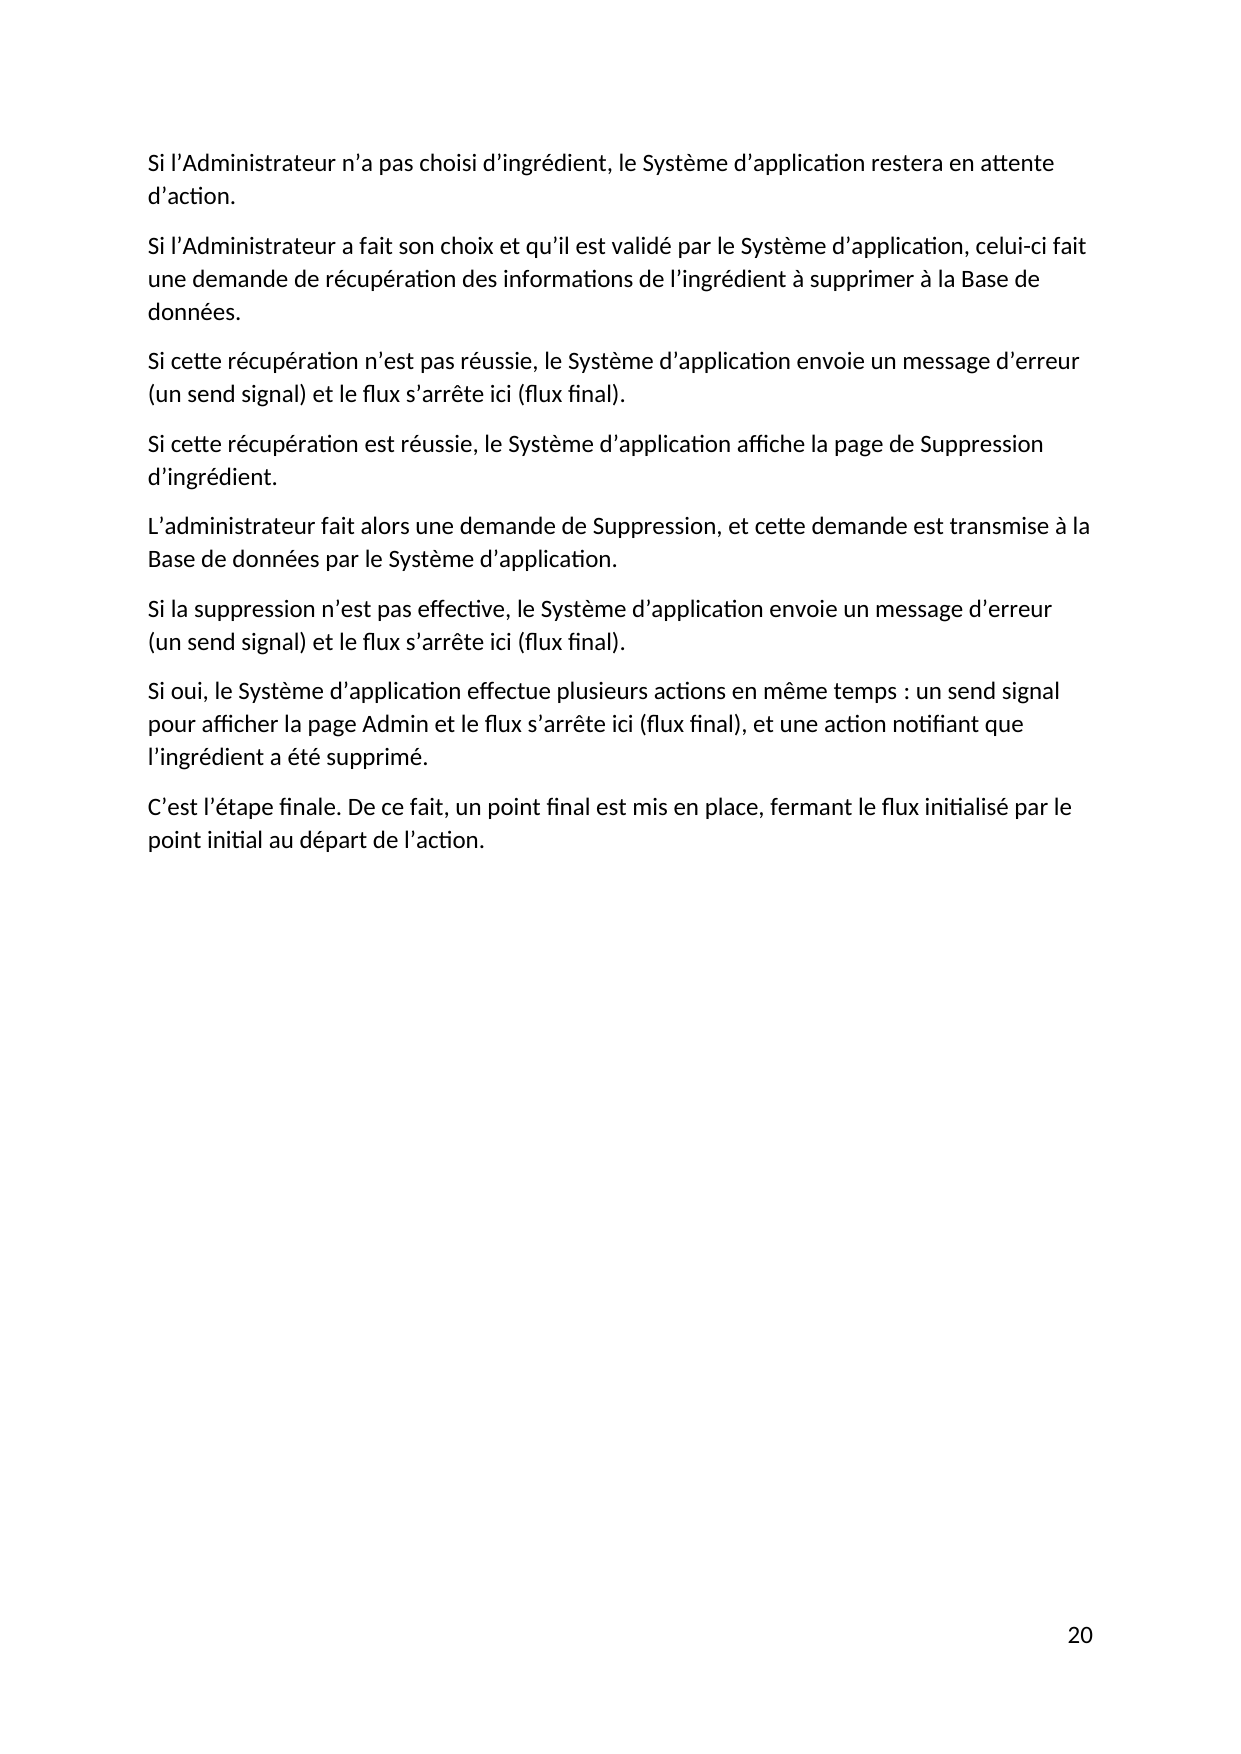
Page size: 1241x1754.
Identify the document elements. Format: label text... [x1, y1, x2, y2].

text Si la suppression n’est pas effective, le Système d’application envoie un message d’erreur (un send signal) et le flux s’arrête ici (flux final). [148, 593, 1093, 656]
text C’est l’étape finale. De ce fait, un point final est mis en place, fermant le flux initialisé par le point initial au départ de l’action. [148, 791, 1093, 854]
text Si cette récupération est réussie, le Système d’application affiche la page de Suppression d’ingrédient. [148, 428, 1093, 491]
text Si cette récupération n’est pas réussie, le Système d’application envoie un message d’erreur (un send signal) et le flux s’arrête ici (flux final). [148, 346, 1093, 409]
text L’administrateur fait alors une demande de Suppression, et cette demande est transmise à la Base de données par le Système d’application. [148, 511, 1093, 574]
text Si oui, le Système d’application effectue plusieurs actions en même temps : un send signal pour afficher la page Admin et le flux s’arrête ici (flux final), et une action notifiant que l’ingrédient a été supprimé. [148, 676, 1093, 772]
text Si l’Administrateur n’a pas choisi d’ingrédient, le Système d’application restera en attente d’action. [148, 148, 1093, 211]
text Si l’Administrateur a fait son choix et qu’il est validé par le Système d’application, celui-ci fait une demande de récupération des informations de l’ingrédient à supprimer à la Base de données. [148, 230, 1093, 326]
